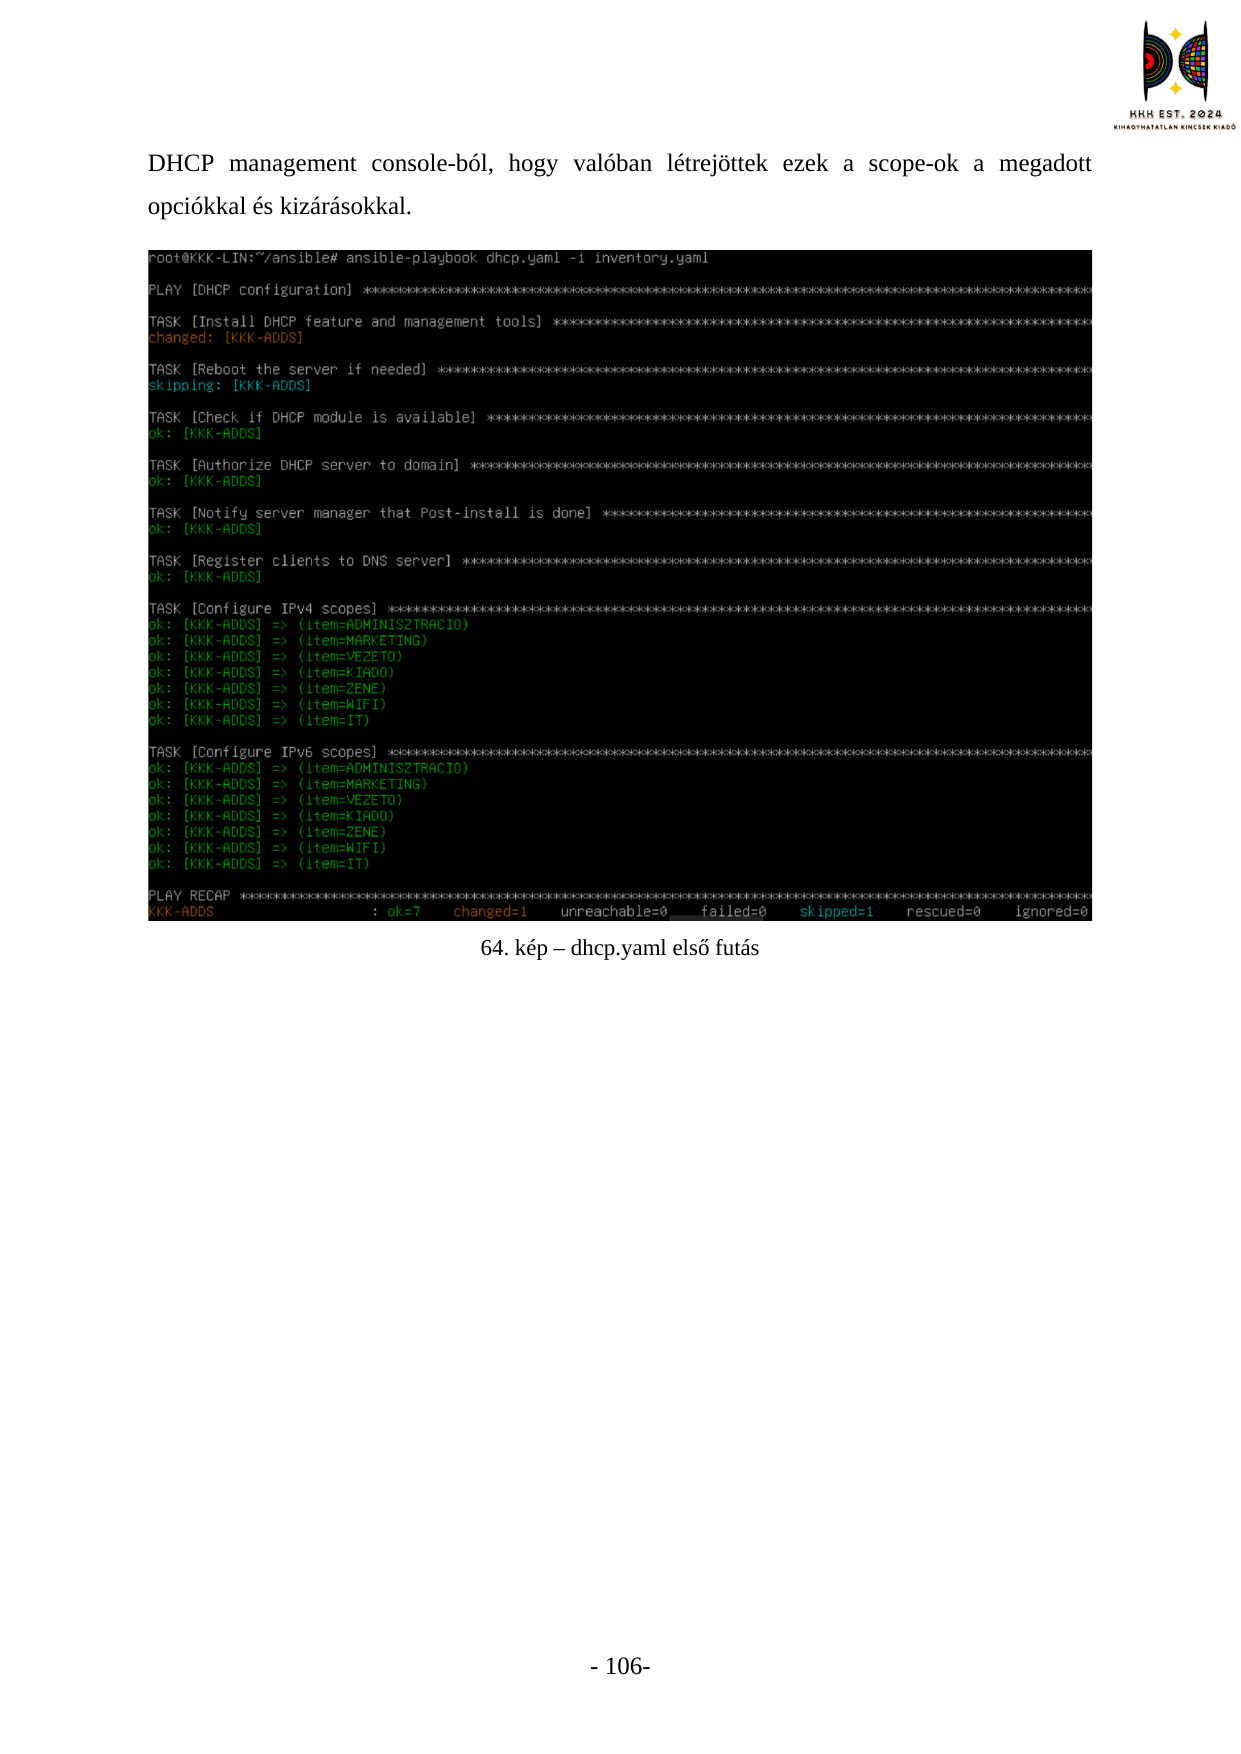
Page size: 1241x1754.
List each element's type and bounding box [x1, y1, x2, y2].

picture [148, 250, 1093, 921]
text [148, 148, 1093, 219]
picture [1105, 9, 1241, 135]
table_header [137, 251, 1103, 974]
